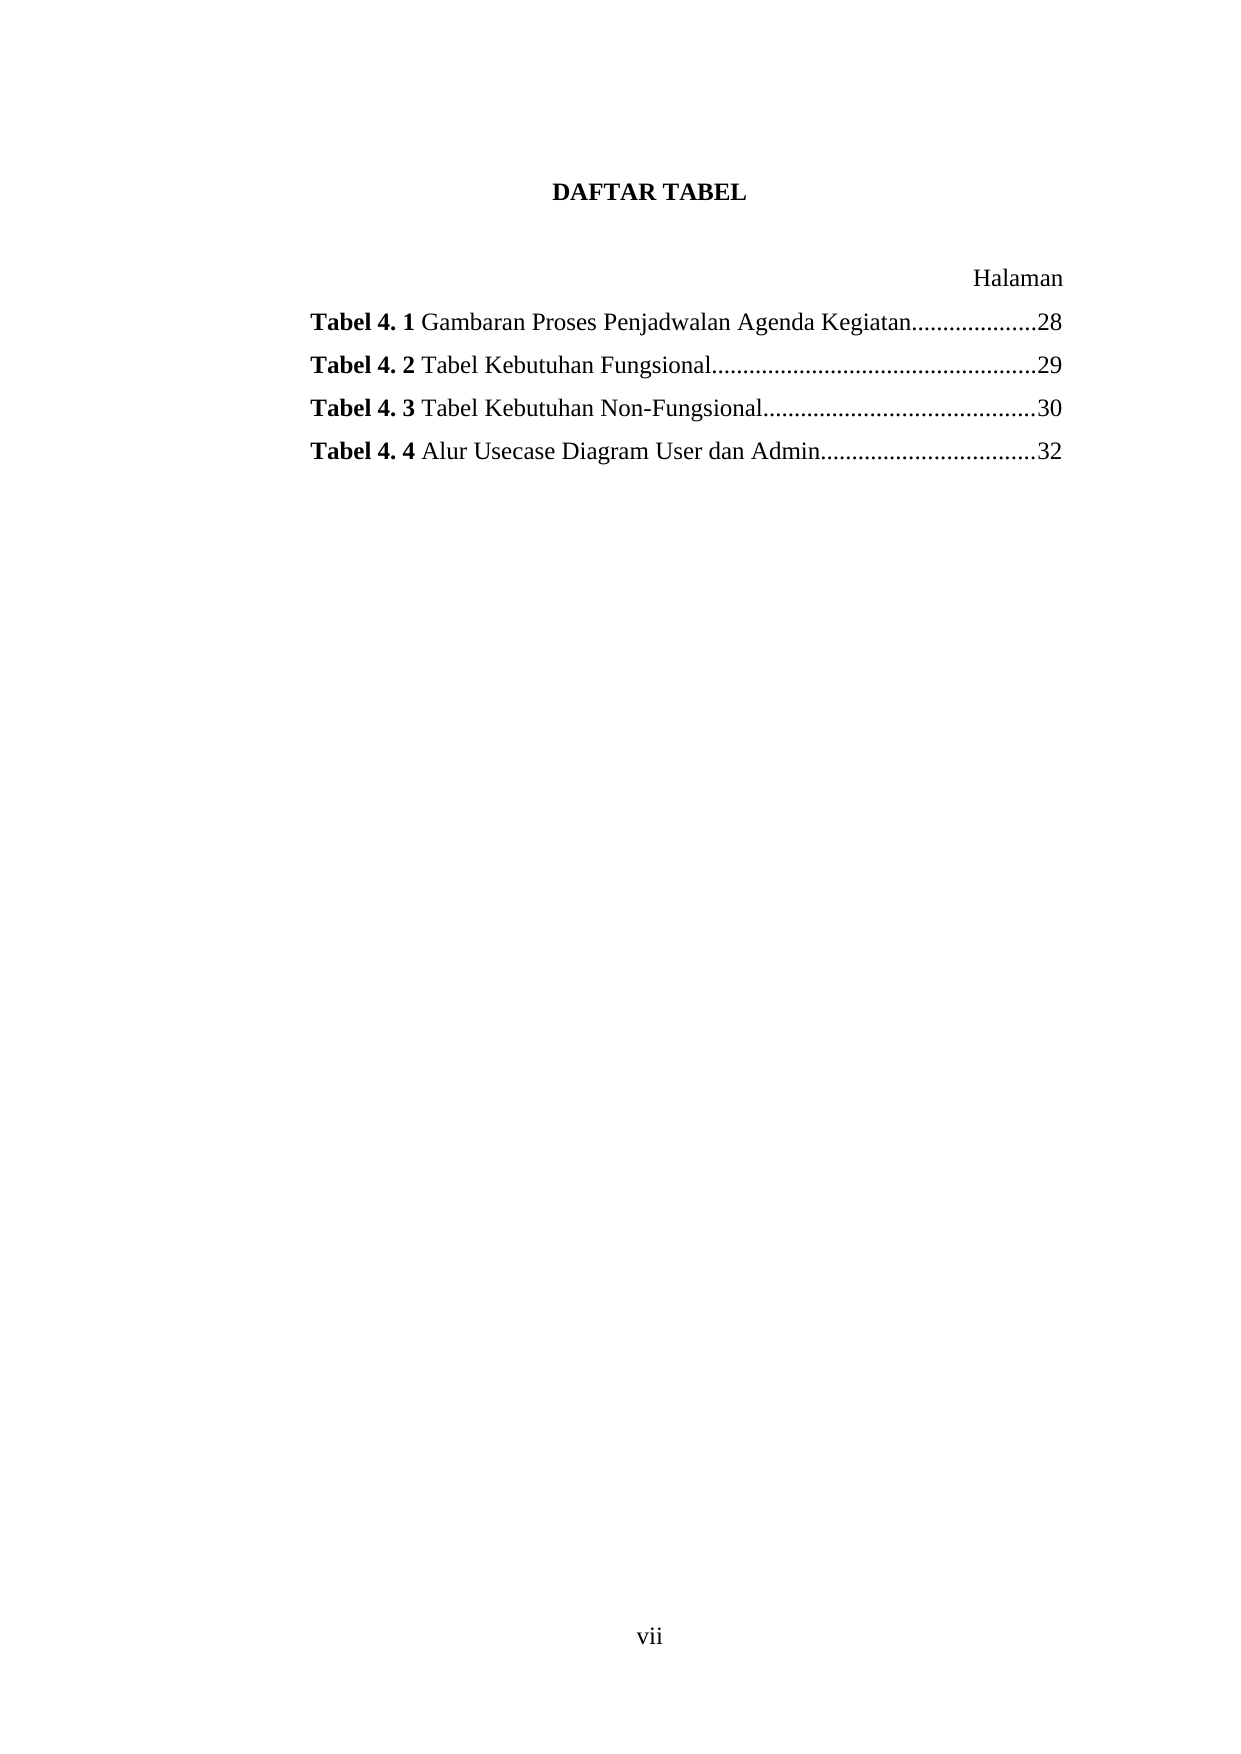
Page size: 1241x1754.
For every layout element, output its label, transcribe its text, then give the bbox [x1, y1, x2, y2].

text Tabel 4. 2 Tabel Kebutuhan Fungsional 29 [236, 350, 1063, 378]
subtitle DAFTAR TABEL [236, 177, 1063, 206]
text Tabel 4. 3 Tabel Kebutuhan Non-Fungsional 30 [236, 393, 1063, 422]
text Tabel 4. 1 Gambaran Proses Penjadwalan Agenda Kegiatan 28 [236, 307, 1063, 335]
text Halaman [236, 263, 1063, 292]
text Tabel 4. 4 Alur Usecase Diagram User dan Admin 32 [236, 436, 1063, 465]
